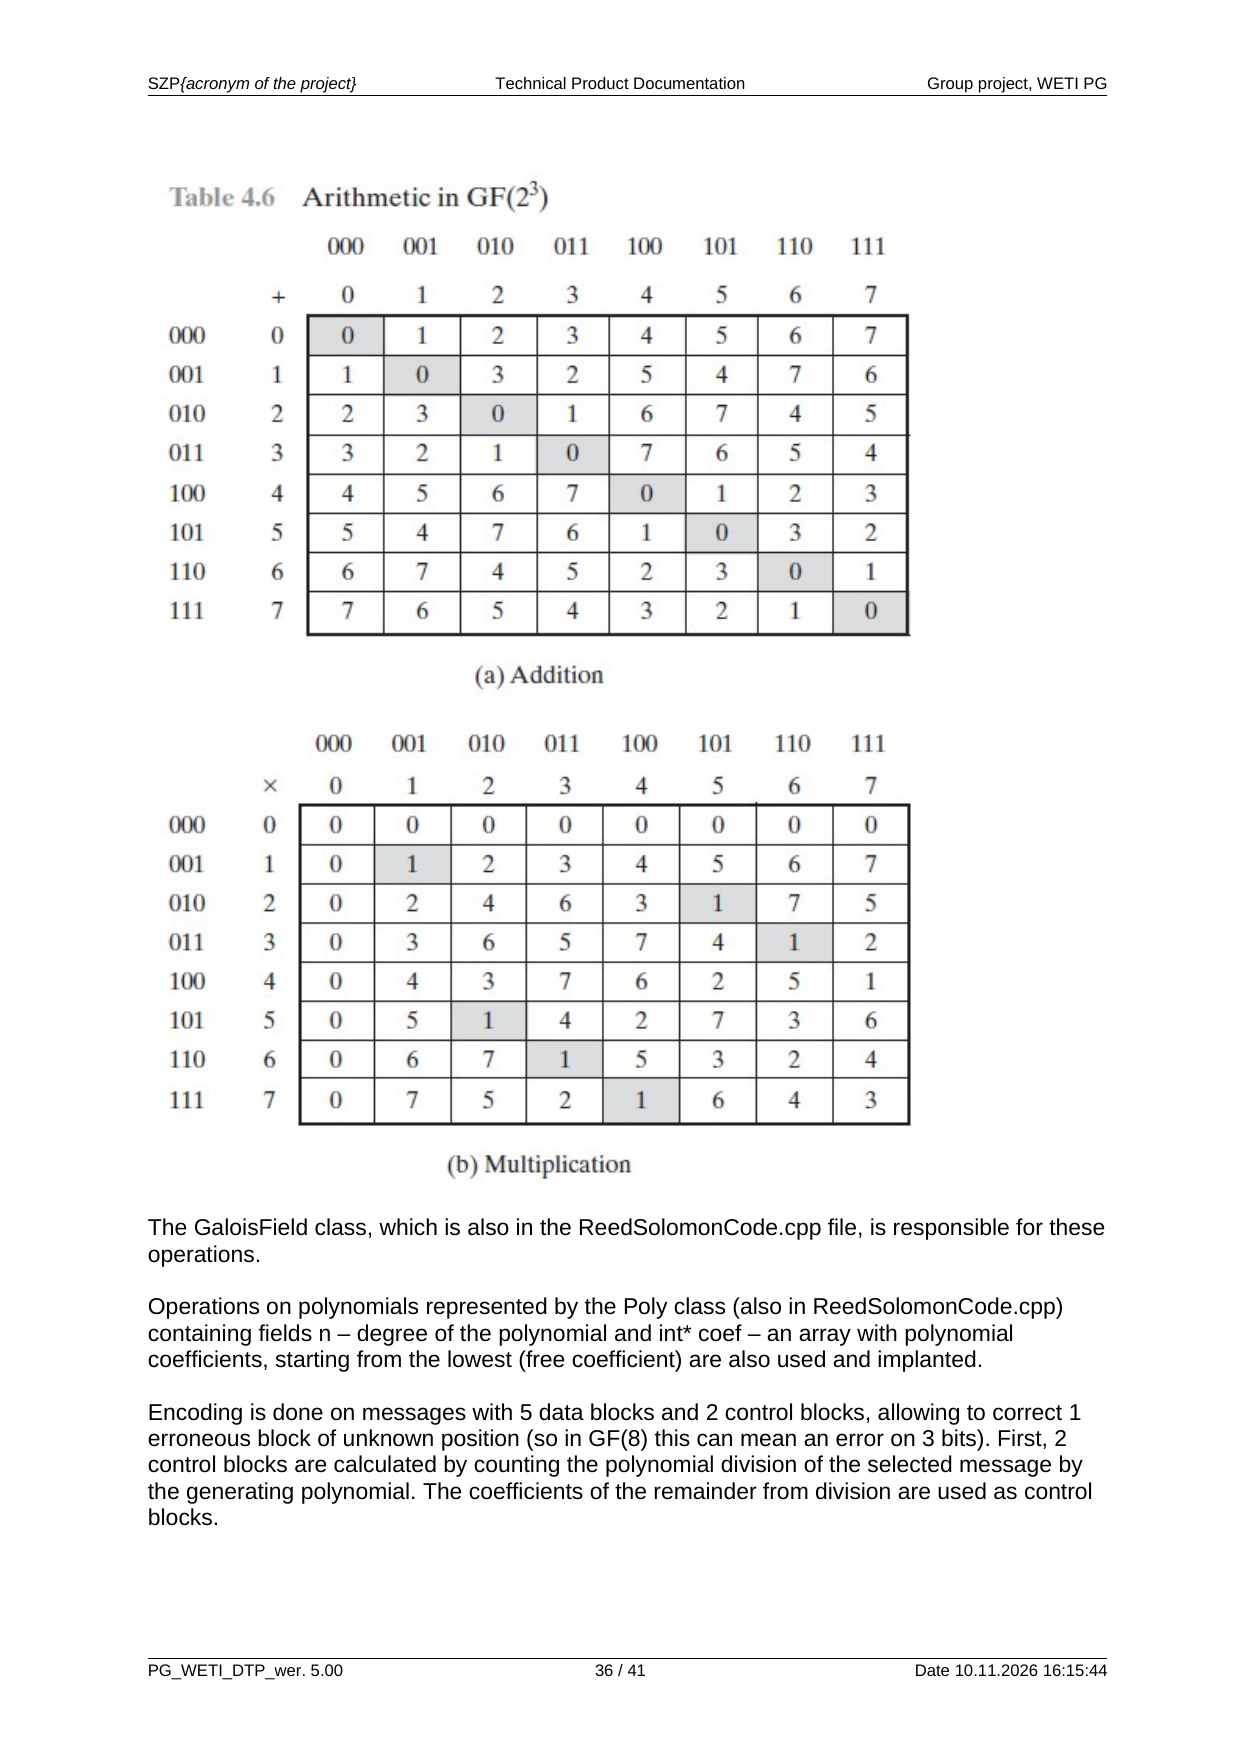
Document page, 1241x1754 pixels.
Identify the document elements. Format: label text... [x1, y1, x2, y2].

text Encoding is done on messages with 5 data blocks and 2 control blocks, allowing to correct 1 erroneous block of unknown position (so in GF(8) this can mean an error on 3 bits). First, 2 control blocks are calculated by counting the polynomial division of the selected message by the generating polynomial. The coefficients of the remainder from division are used as control blocks. [148, 1399, 1107, 1531]
picture [147, 147, 964, 1204]
text The GaloisField class, which is also in the ReedSolomonCode.cpp file, is responsible for these operations. [148, 1214, 1107, 1267]
text Operations on polynomials represented by the Poly class (also in ReedSolomonCode.cpp) containing fields n – degree of the polynomial and int* coef – an array with polynomial coefficients, starting from the lowest (free coefficient) are also used and implanted. [148, 1293, 1107, 1372]
